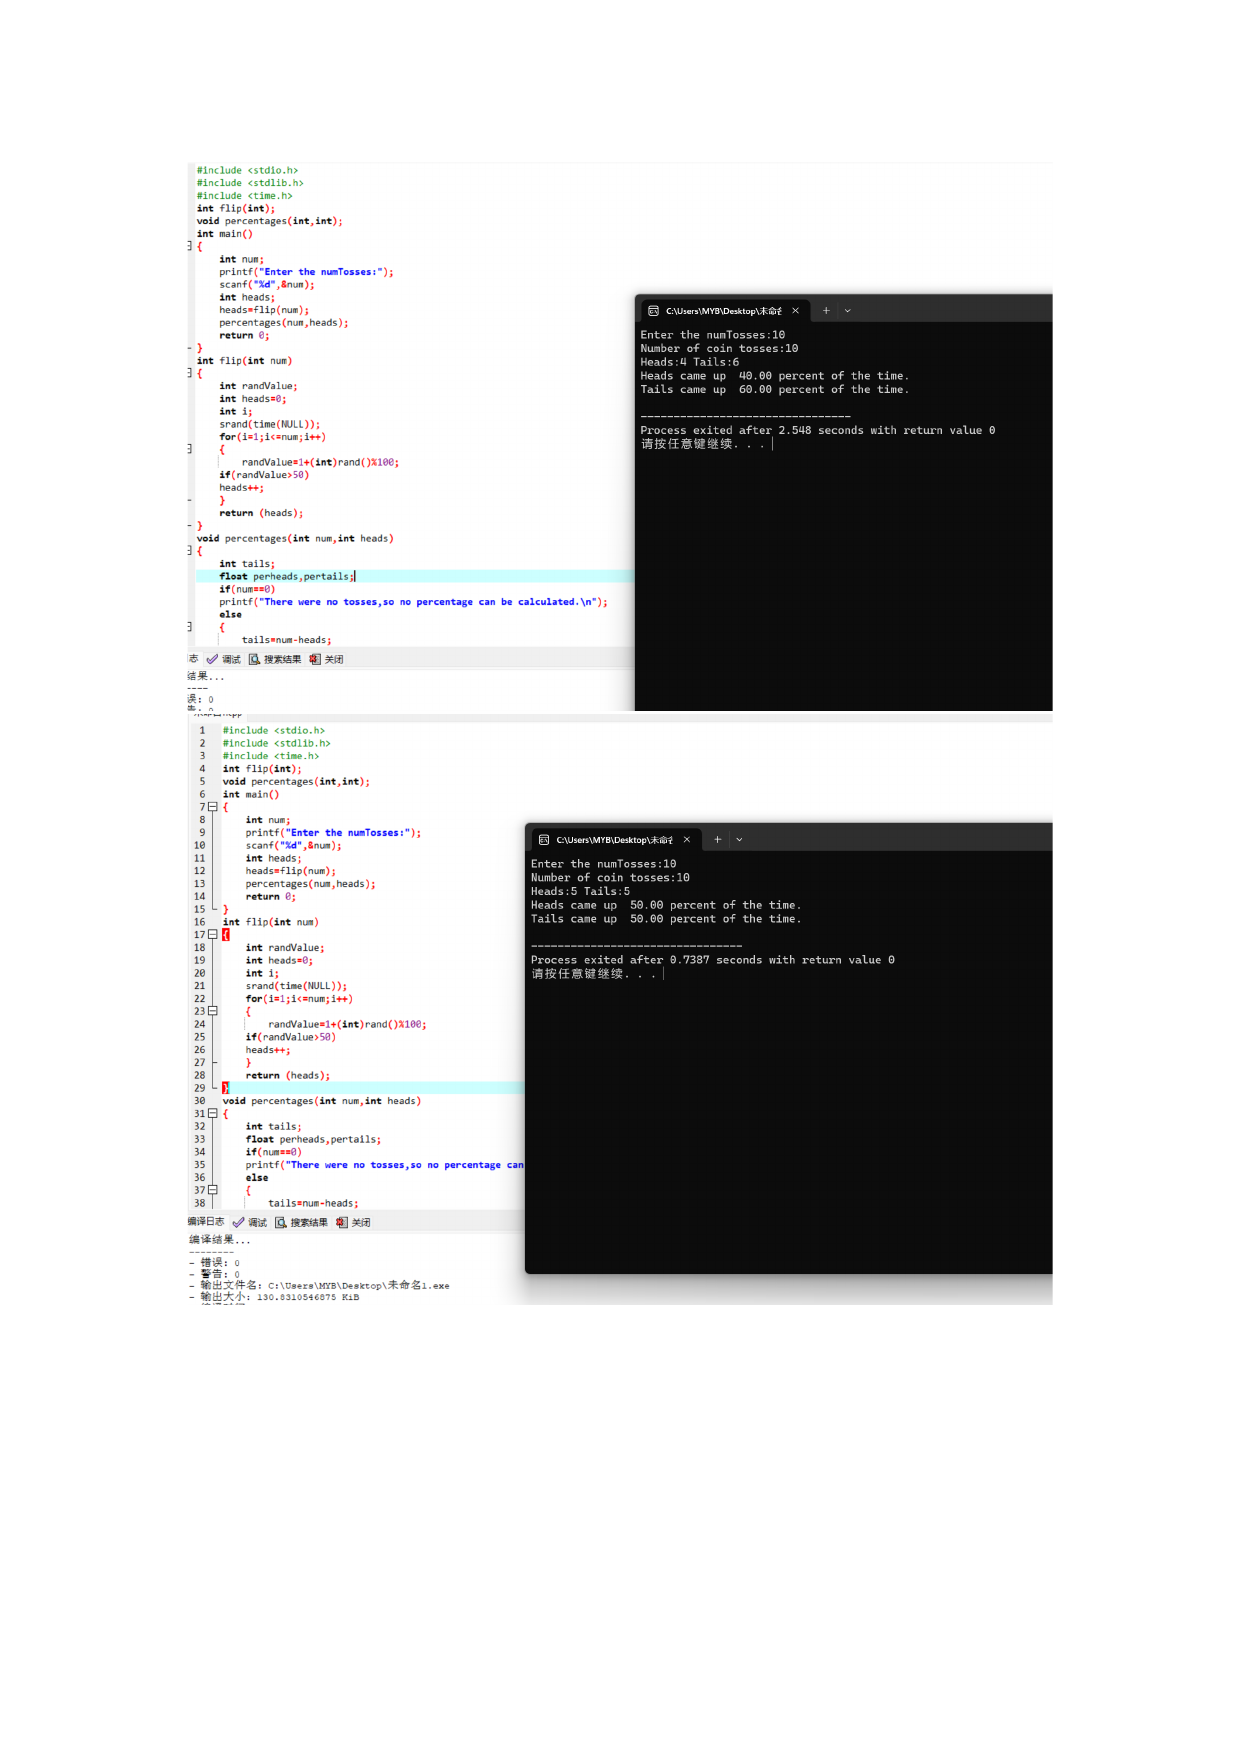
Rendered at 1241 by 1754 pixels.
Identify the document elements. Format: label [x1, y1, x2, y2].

picture [187, 162, 1053, 711]
picture [187, 714, 1053, 1305]
